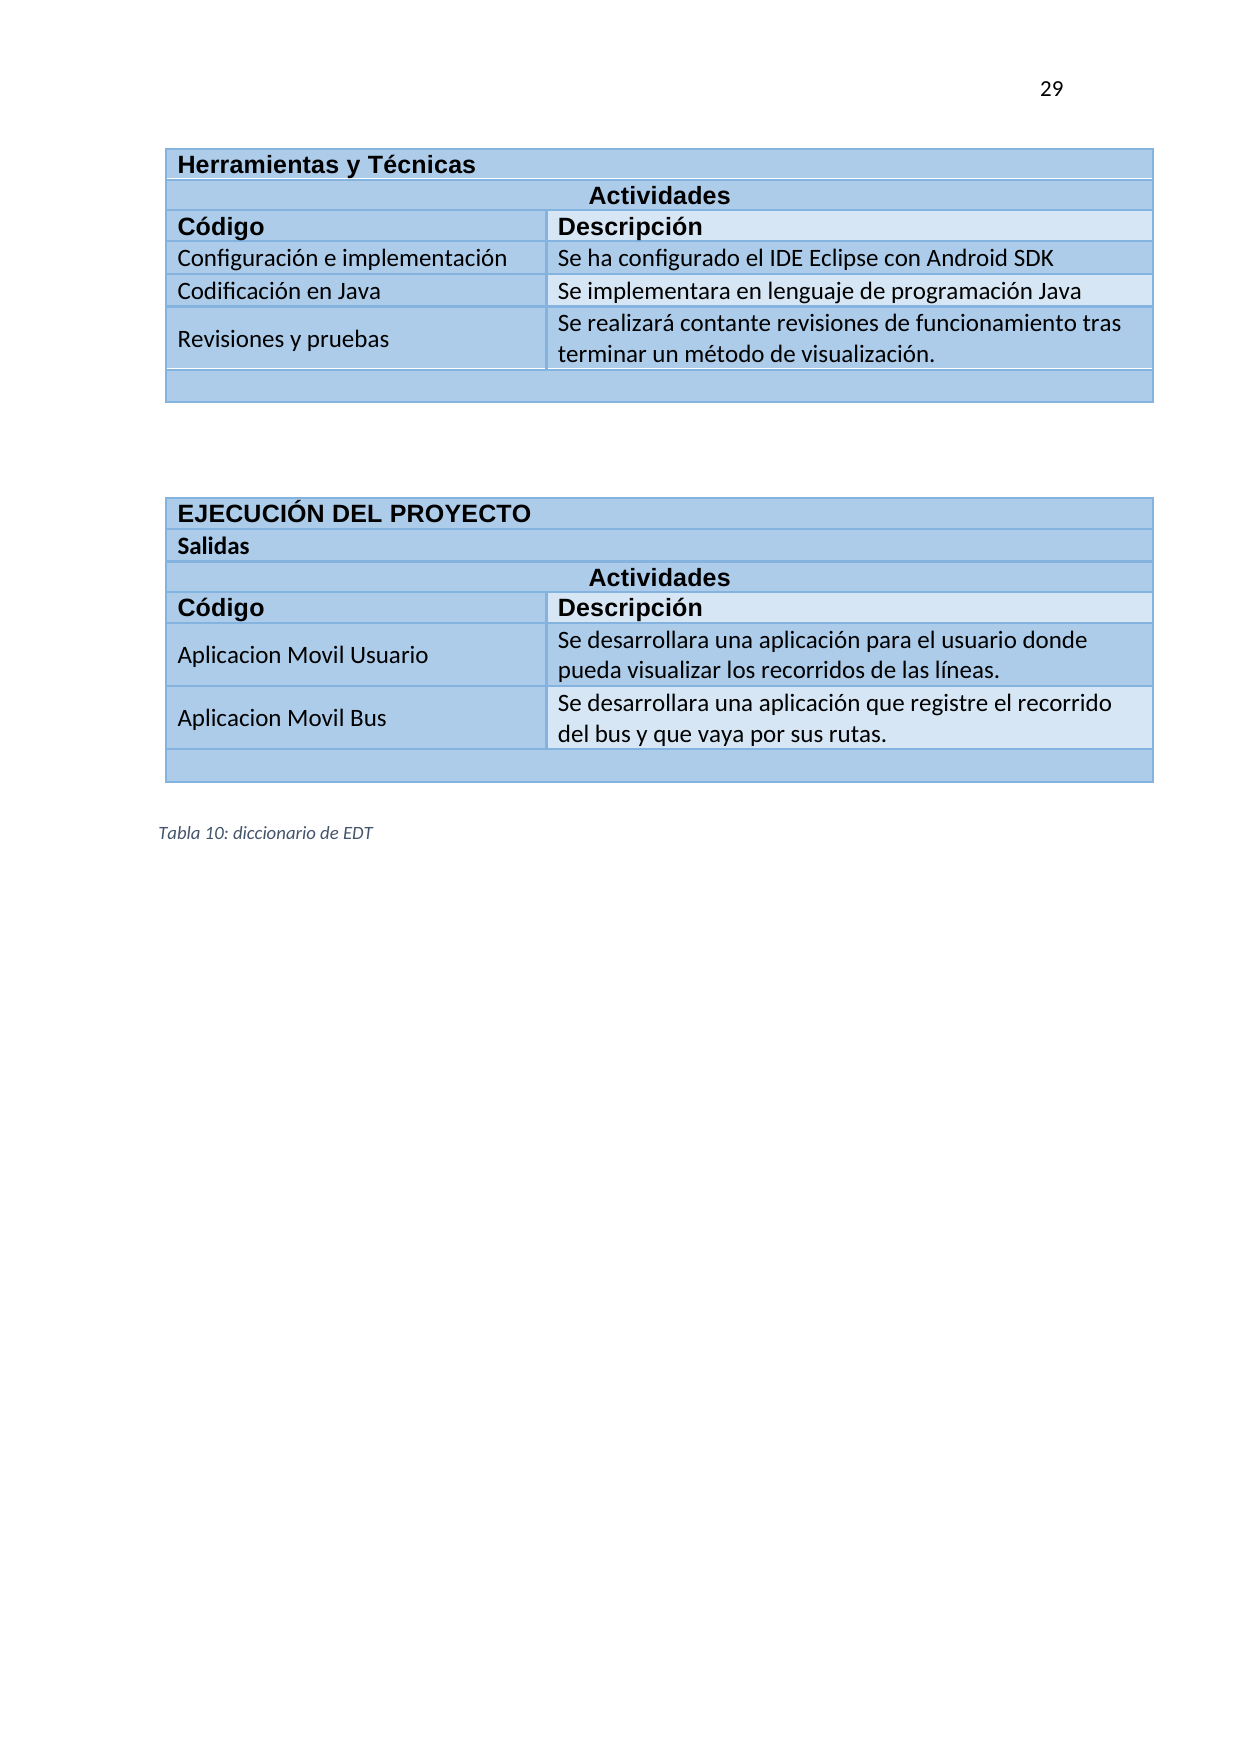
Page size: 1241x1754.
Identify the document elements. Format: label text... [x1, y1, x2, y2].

table_cell Configuración e implementación [167, 242, 545, 273]
table_cell Aplicacion Movil Usuario [167, 624, 545, 685]
text Tabla 10: diccionario de EDT [158, 822, 373, 844]
table_header EJECUCIÓN DEL PROYECTO [167, 499, 1152, 528]
table_cell Se desarrollara una aplicación para el usuario donde pueda visualizar los recorridos de las líneas. [548, 624, 1152, 685]
table_cell Codificación en Java [167, 275, 545, 305]
table_cell Se implementara en lenguaje de programación Java [548, 275, 1152, 305]
table_cell Código [167, 211, 545, 240]
table_cell Actividades [167, 563, 1152, 591]
table_cell Aplicacion Movil Bus [167, 687, 545, 748]
table_cell Descripción [548, 593, 1152, 622]
table_cell Actividades [167, 181, 1152, 209]
table_cell Salidas [167, 530, 1152, 560]
table_cell [167, 750, 1152, 781]
table_cell Se desarrollara una aplicación que registre el recorrido del bus y que vaya por sus rutas. [548, 687, 1152, 748]
table_cell [167, 371, 1152, 401]
table_cell Se realizará contante revisiones de funcionamiento tras terminar un método de visualización. [548, 308, 1152, 368]
table_cell Herramientas y Técnicas [167, 150, 1152, 178]
table_cell Se ha configurado el IDE Eclipse con Android SDK [548, 242, 1152, 273]
table_cell Código [167, 593, 545, 622]
table_cell Revisiones y pruebas [167, 308, 545, 368]
table_cell Descripción [548, 211, 1152, 240]
